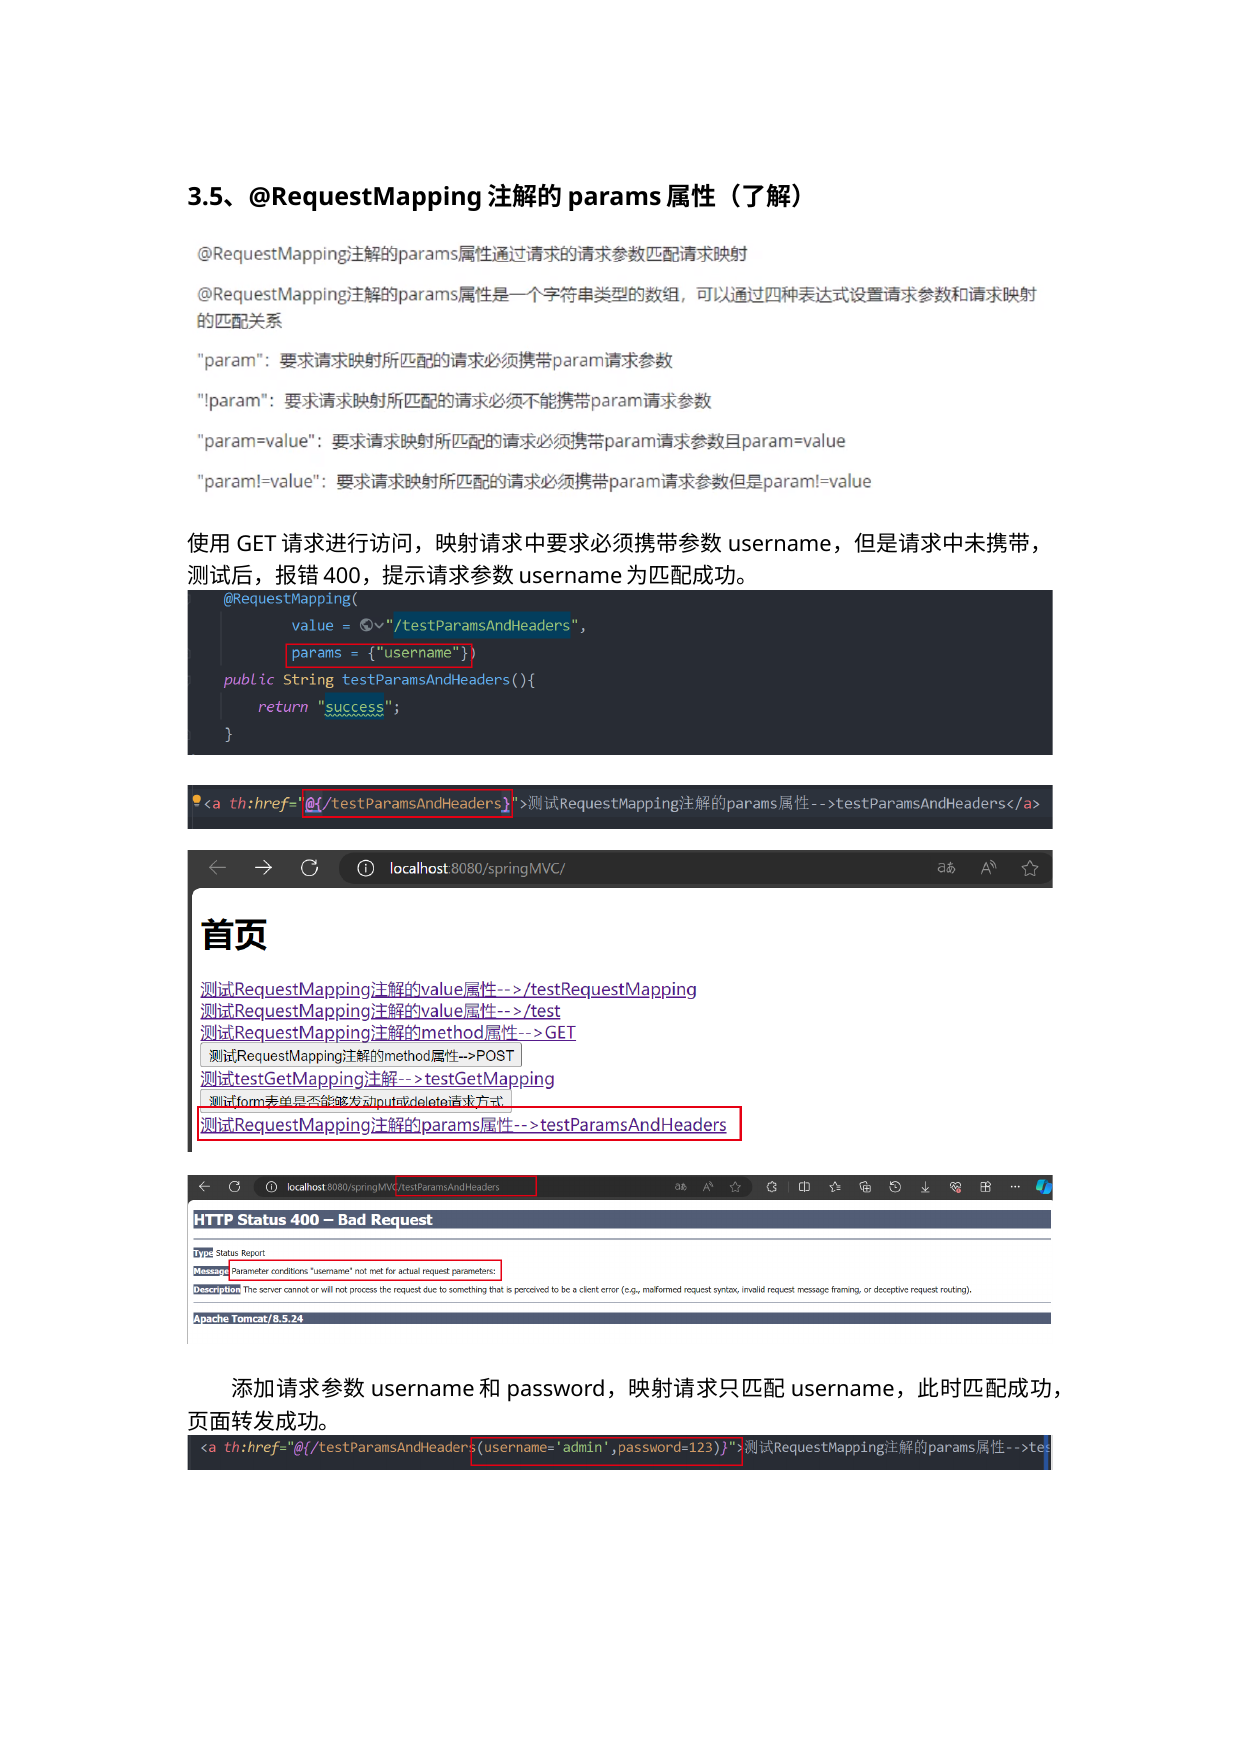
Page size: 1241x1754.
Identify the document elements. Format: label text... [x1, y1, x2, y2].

picture [187, 1435, 1053, 1470]
picture [187, 1175, 1053, 1344]
text 添加请求参数username和password，映射请求只匹配username，此时匹配成功，页面转发成功。 [187, 1371, 1053, 1435]
subtitle 3.5、@RequestMapping注解的params属性（了解） [187, 162, 1053, 227]
picture [187, 590, 1053, 755]
picture [187, 850, 1053, 1152]
text 使用GET请求进行访问，映射请求中要求必须携带参数username，但是请求中未携带，测试后，报错400，提示请求参数username为匹配成功。 [187, 526, 1053, 590]
picture [187, 785, 1053, 829]
picture [187, 233, 1053, 505]
